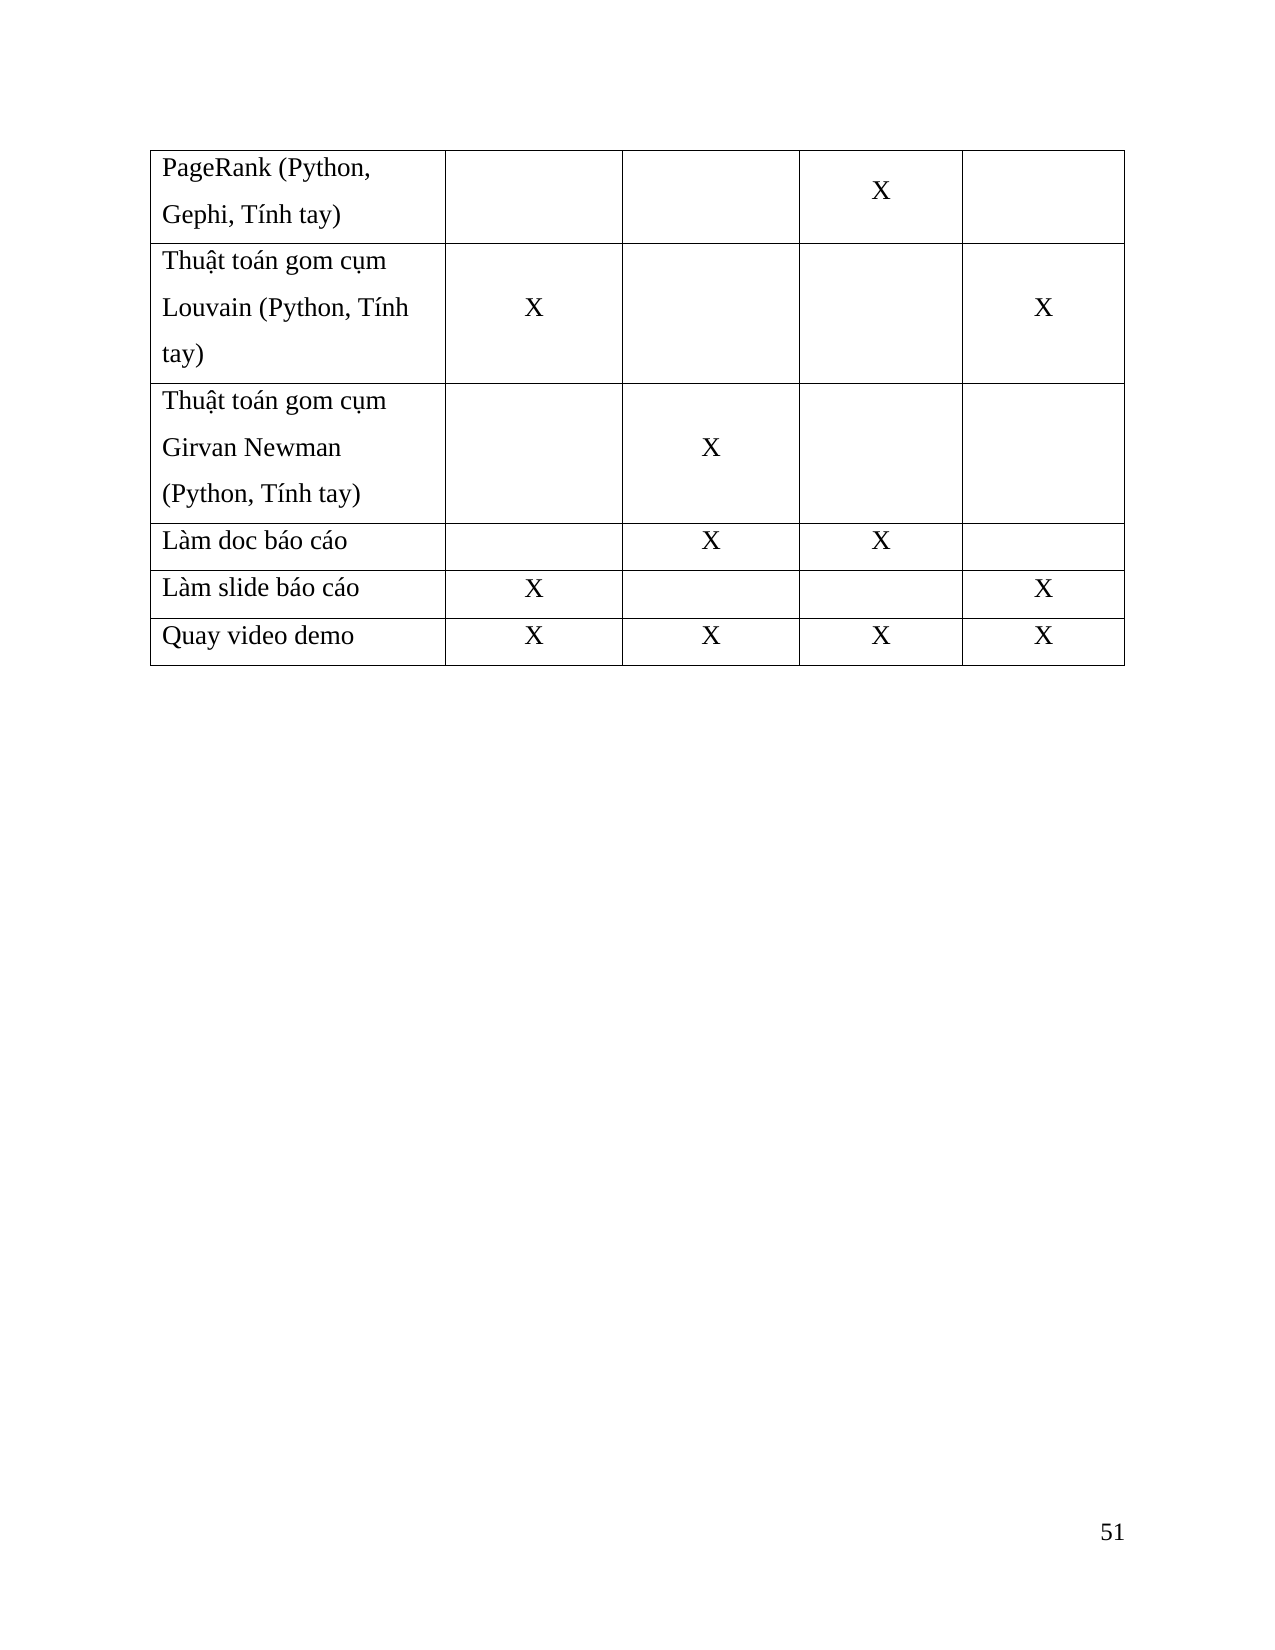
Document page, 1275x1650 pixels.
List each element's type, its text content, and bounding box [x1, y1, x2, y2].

table_cell Thuật toán gom cụm Louvain (Python, Tính tay) [151, 244, 445, 383]
table_cell [800, 571, 962, 618]
table_cell [446, 384, 622, 523]
table_cell [446, 151, 622, 243]
table_cell [800, 244, 962, 383]
table_cell PageRank (Python, Gephi, Tính tay) [151, 151, 445, 243]
table_cell X [446, 244, 622, 383]
table_cell Làm doc báo cáo [151, 524, 445, 570]
table_cell X [623, 524, 799, 570]
table_cell [623, 571, 799, 618]
table_cell X [800, 524, 962, 570]
table_cell X [623, 619, 799, 664]
table_cell X [963, 571, 1124, 618]
table_cell X [963, 244, 1124, 383]
table_cell X [800, 151, 962, 243]
table_cell [446, 524, 622, 570]
table_cell [963, 384, 1124, 523]
table_cell Làm slide báo cáo [151, 571, 445, 618]
table_cell X [446, 571, 622, 618]
table_cell X [800, 619, 962, 664]
table_cell [963, 524, 1124, 570]
table_cell X [623, 384, 799, 523]
table_cell X [446, 619, 622, 664]
table_cell X [963, 619, 1124, 664]
table_cell [623, 244, 799, 383]
table_cell [963, 151, 1124, 243]
table_cell [623, 151, 799, 243]
table_cell Quay video demo [151, 619, 445, 664]
table_cell [800, 384, 962, 523]
table_cell Thuật toán gom cụm Girvan Newman (Python, Tính tay) [151, 384, 445, 523]
